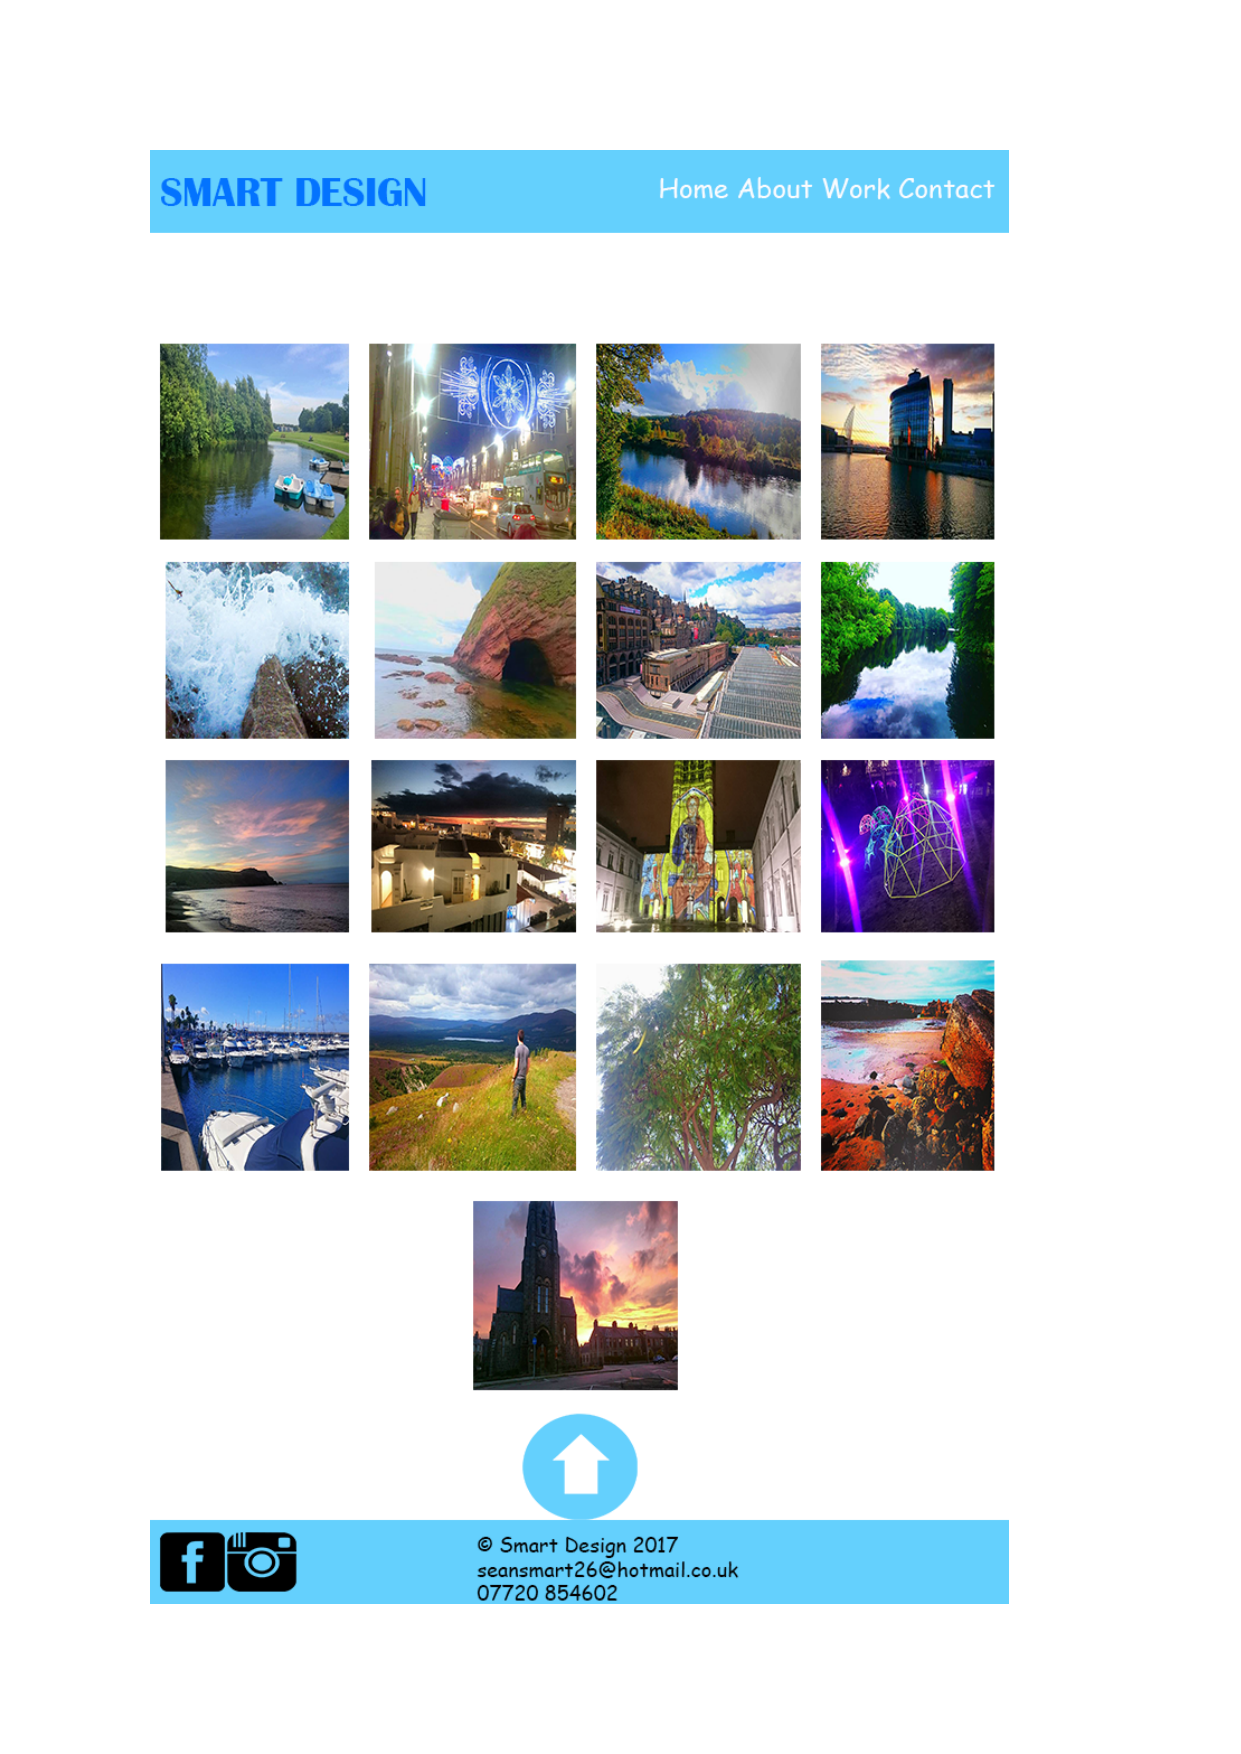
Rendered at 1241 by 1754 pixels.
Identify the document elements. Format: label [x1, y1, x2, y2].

picture [150, 150, 1009, 1604]
